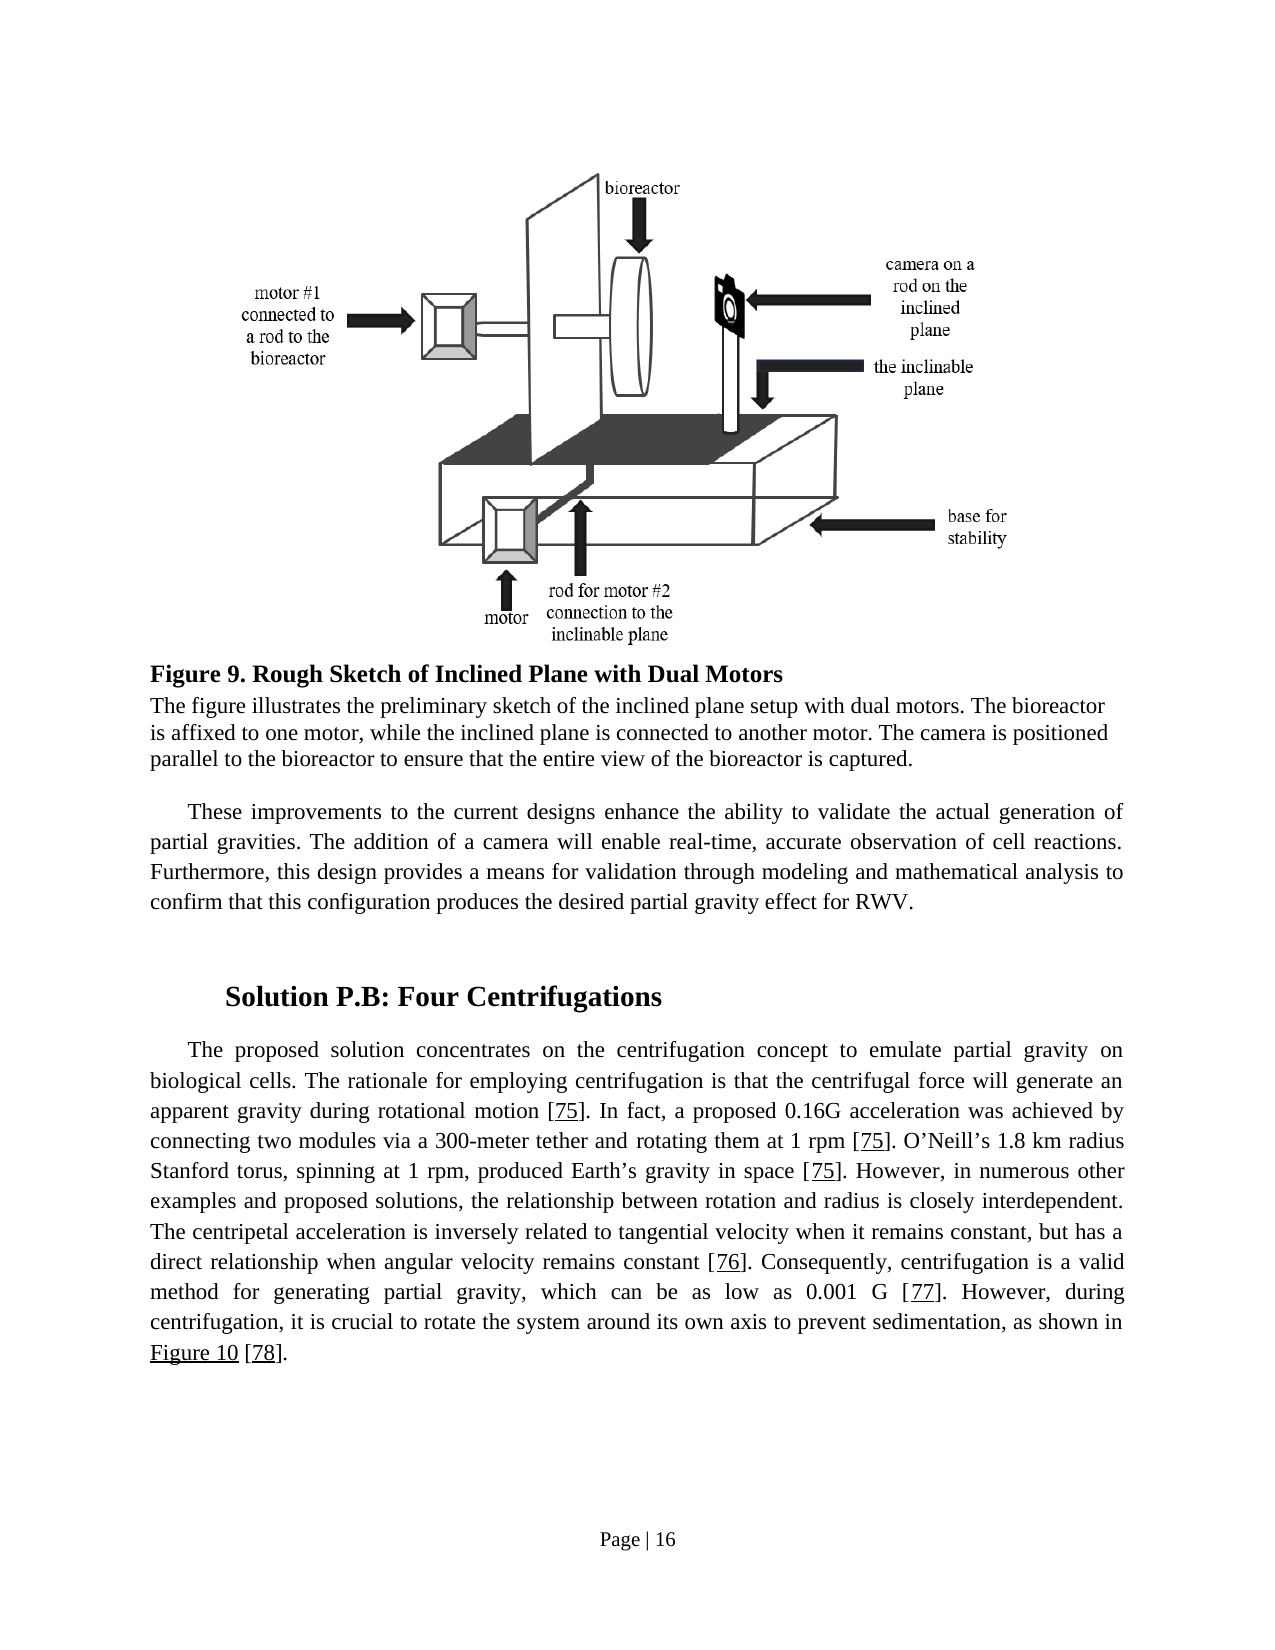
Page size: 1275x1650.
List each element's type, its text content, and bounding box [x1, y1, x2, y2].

text The figure illustrates the preliminary sketch of the inclined plane setup with dual motors. The bioreactor is affixed to one motor, while the inclined plane is connected to another motor. The camera is positioned parallel to the bioreactor to ensure that the entire view of the bioreactor is captured. [150, 692, 1125, 771]
subtitle Solution P.B: Four Centrifugations [225, 979, 1125, 1012]
text These improvements to the current designs enhance the ability to validate the actual generation of partial gravities. The addition of a camera will enable real-time, accurate observation of cell reactions. Furthermore, this design provides a means for validation through modeling and mathematical analysis to confirm that this configuration produces the desired partial gravity effect for RWV. [150, 798, 1125, 915]
text The proposed solution concentrates on the centrifugation concept to emulate partial gravity on biological cells. The rationale for employing centrifugation is that the centrifugal force will generate an apparent gravity during rotational motion [75]. In fact, a proposed 0.16G acceleration was achieved by connecting two modules via a 300-meter tether and rotating them at 1 rpm [75]. O’Neill’s 1.8 km radius Stanford torus, spinning at 1 rpm, produced Earth’s gravity in space [75]. However, in numerous other examples and proposed solutions, the relationship between rotation and radius is closely interdependent. The centripetal acceleration is inversely related to tangential velocity when it remains constant, but has a direct relationship when angular velocity remains constant [76]. Consequently, centrifugation is a valid method for generating partial gravity, which can be as low as 0.001 G [77]. However, during centrifugation, it is crucial to rotate the system around its own axis to prevent sedimentation, as shown in Figure 10 [78]. [150, 1037, 1125, 1365]
picture [197, 150, 1078, 651]
